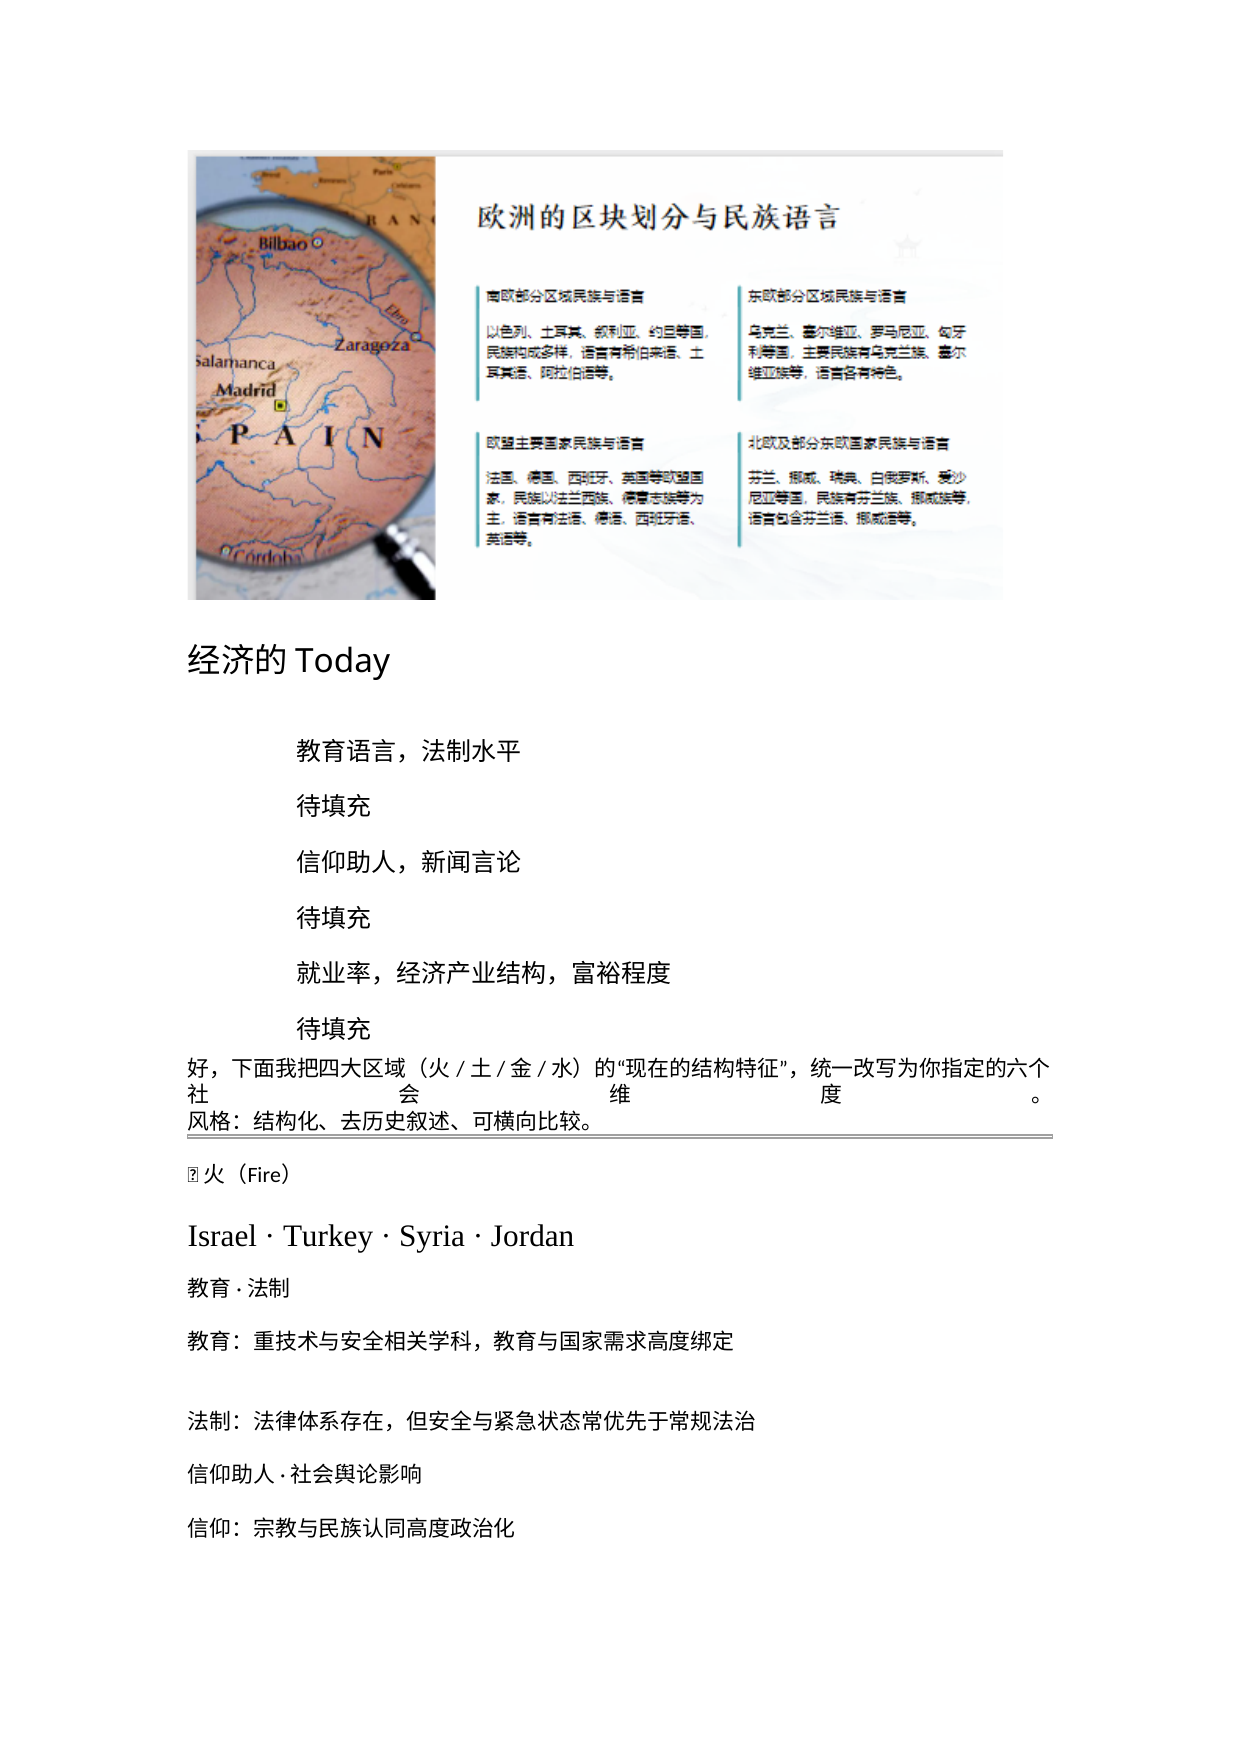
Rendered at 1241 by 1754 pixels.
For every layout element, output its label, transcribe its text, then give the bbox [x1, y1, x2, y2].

text 待填充 [187, 1009, 1053, 1046]
text 就业率，经济产业结构，富裕程度 [187, 954, 1053, 990]
text 法制：法律体系存在，但安全与紧急状态常优先于常规法治 [187, 1408, 1053, 1435]
text 教育：重技术与安全相关学科，教育与国家需求高度绑定 [187, 1328, 1053, 1355]
text 待填充 [187, 787, 1053, 823]
text 信仰助人，新闻言论 [187, 842, 1053, 879]
text 教育语言，法制水平 [187, 731, 1053, 767]
text 信仰助人 · 社会舆论影响 [187, 1461, 1053, 1488]
text 教育 · 法制 [187, 1275, 1053, 1301]
text 信仰：宗教与民族认同高度政治化 [187, 1515, 1053, 1541]
picture [187, 150, 1004, 600]
subtitle Israel · Turkey · Syria · Jordan [187, 1217, 1053, 1253]
text 待填充 [187, 898, 1053, 934]
text 🔥 火（Fire） [187, 1162, 1053, 1188]
subtitle 经济的 Today [187, 633, 1053, 682]
text 好，下面我把四大区域（火 / 土 / 金 / 水）的“现在的结构特征”，统一改写为你指定的六个社会维度。 风格：结构化、去历史叙述、可横向比较。 [187, 1055, 1053, 1134]
